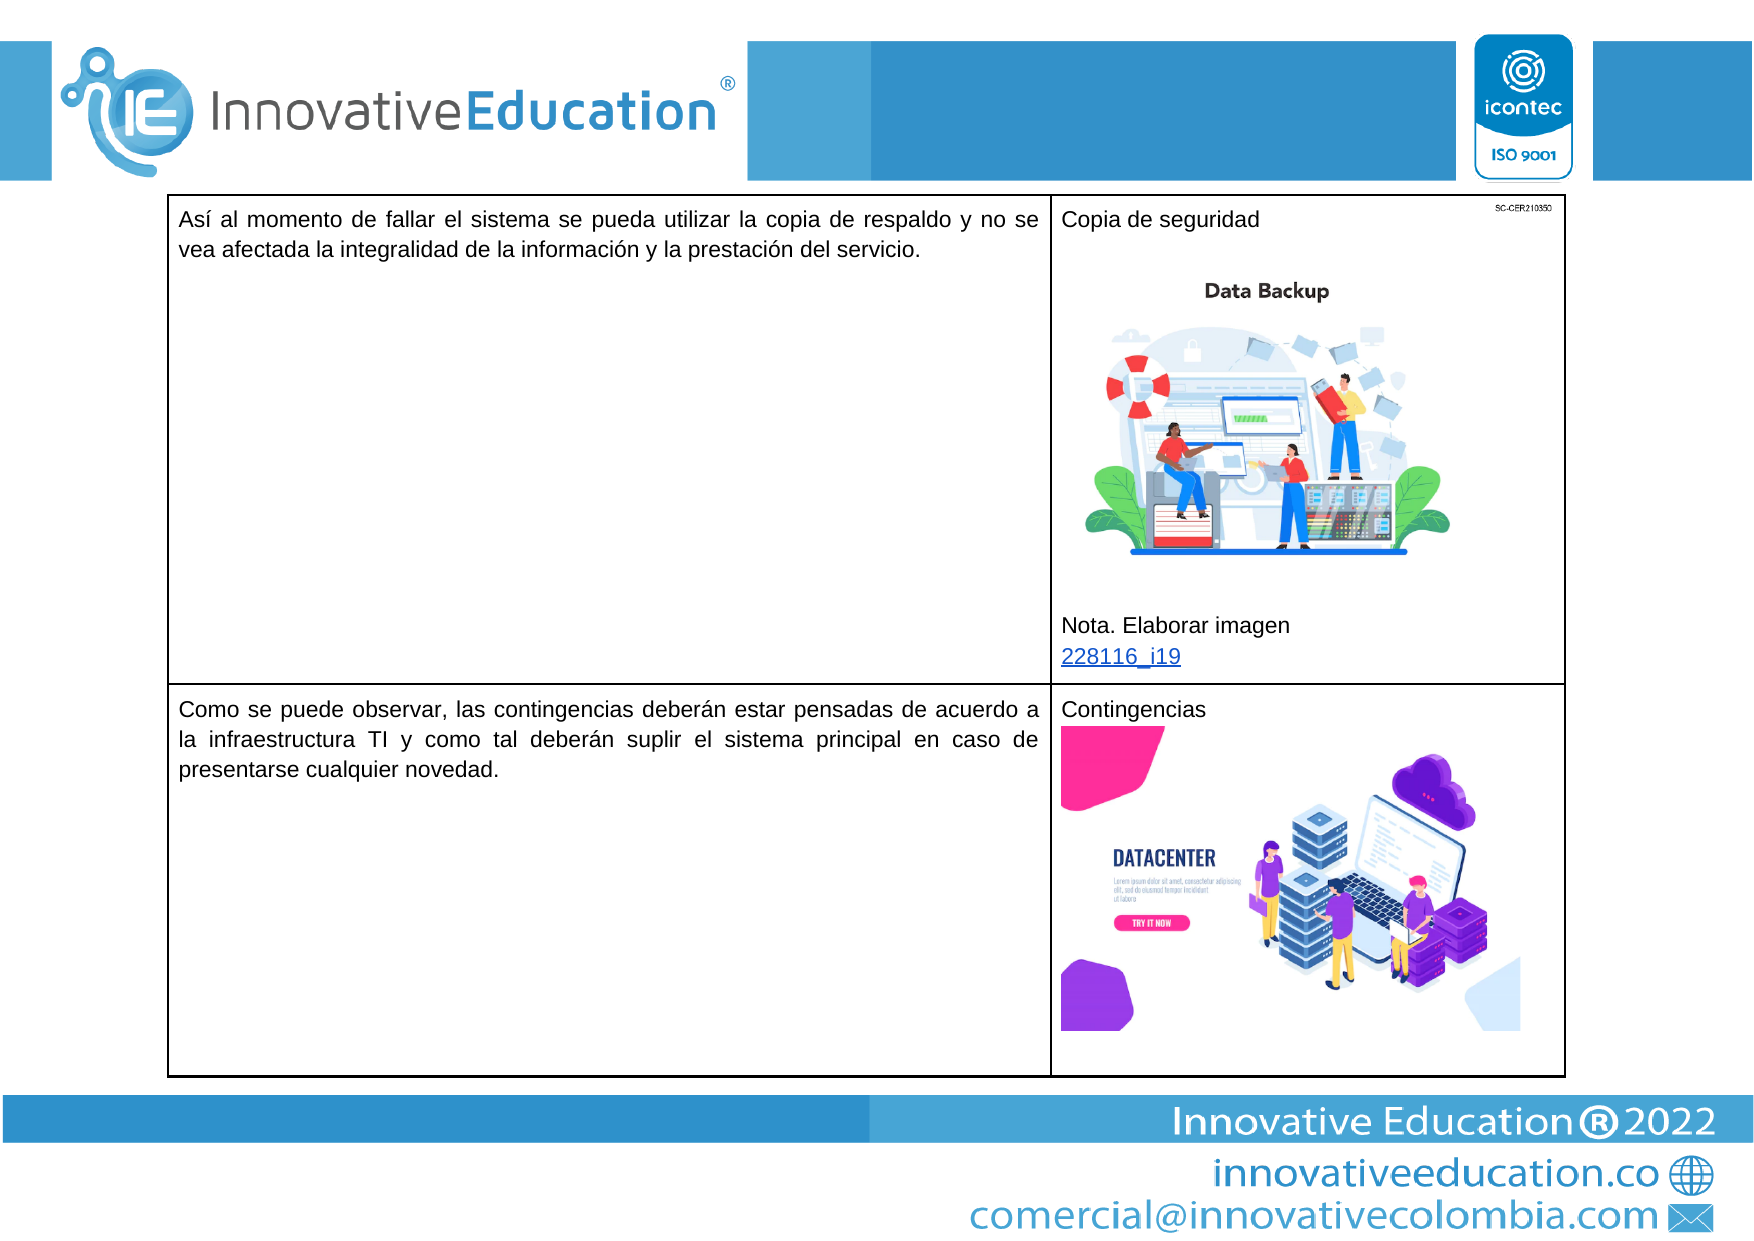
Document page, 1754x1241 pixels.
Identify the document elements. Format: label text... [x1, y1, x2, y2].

picture [2, 1093, 1754, 1239]
table_cell Así al momento de fallar el sistema se pueda utilizar la copia de respaldo y no se vea afectada la integralidad de la información y la prestación del servicio. [169, 196, 1050, 683]
picture [1593, 28, 1752, 194]
picture [1471, 32, 1576, 214]
picture [1061, 236, 1474, 579]
table_cell Contingencias Nota. Elaborar imagen 228116_i20 [1052, 685, 1564, 1075]
table_cell Copia de seguridad Nota. Elaborar imagen 228116_i19 [1052, 196, 1564, 683]
picture [0, 28, 1456, 194]
picture [1061, 726, 1521, 1031]
